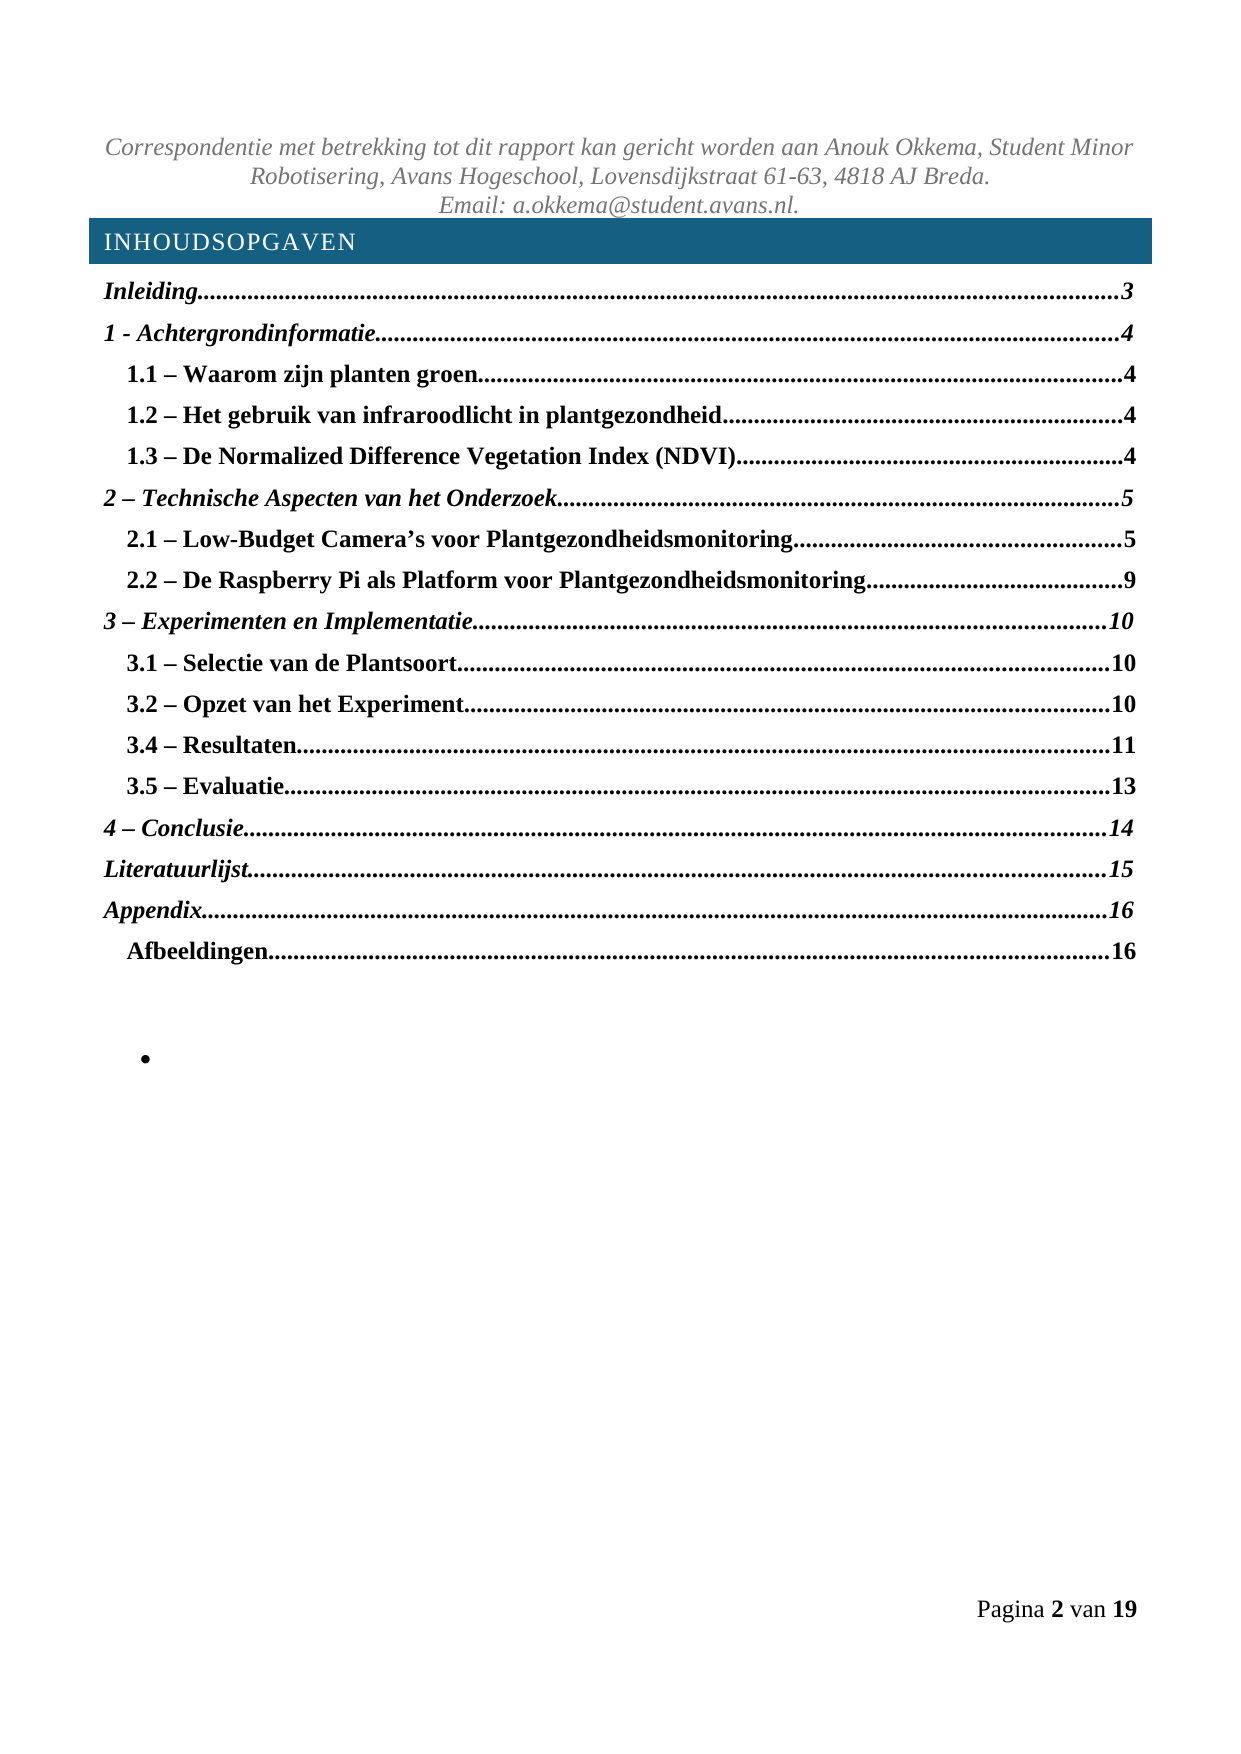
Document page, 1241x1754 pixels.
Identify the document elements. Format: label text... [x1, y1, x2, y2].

text Correspondentie met betrekking tot dit rapport kan gericht worden aan Anouk Okkema, Student Minor Robotisering, Avans Hogeschool, Lovensdijkstraat 61-63, 4818 AJ Breda. [103, 132, 1137, 190]
text Inhoudsopgaven [95, 225, 1145, 258]
text Email: a.okkema@student.avans.nl. [103, 190, 1137, 218]
